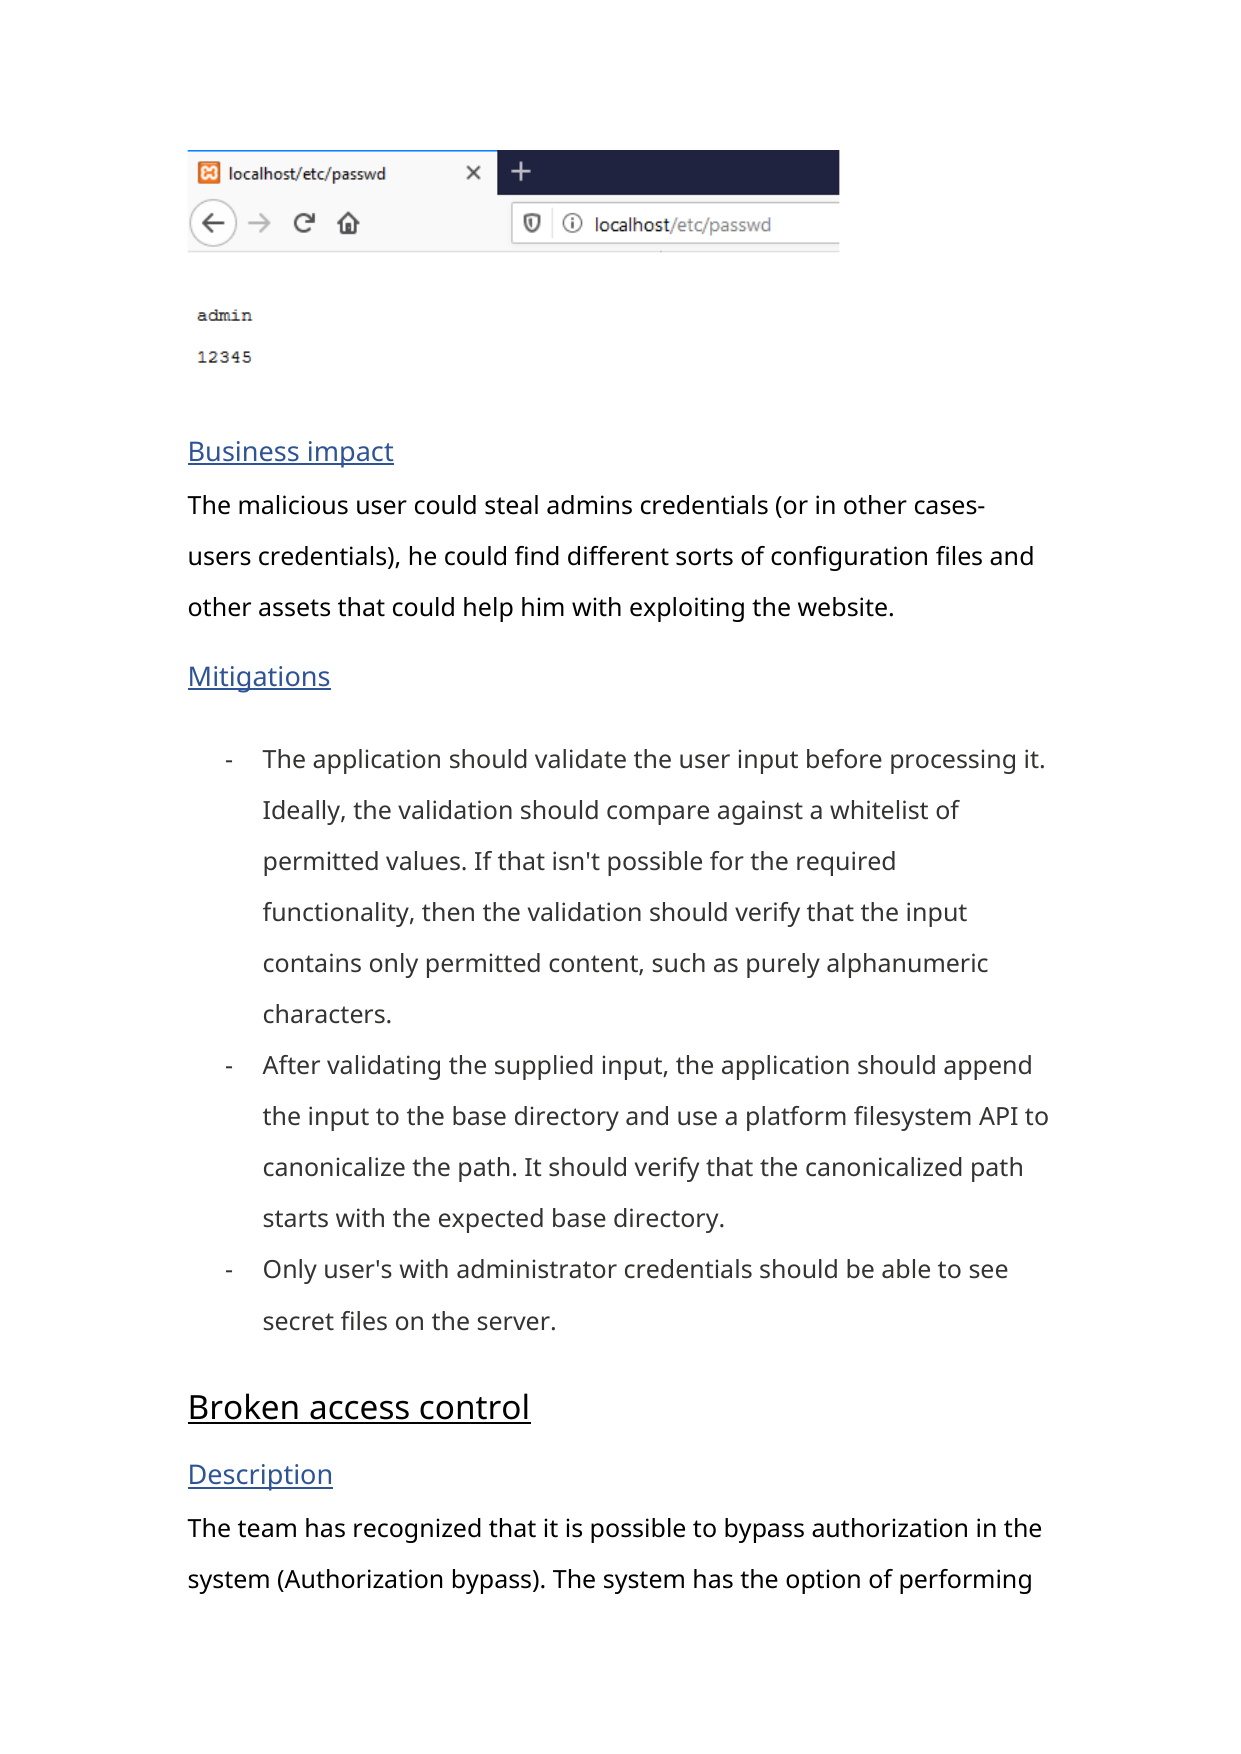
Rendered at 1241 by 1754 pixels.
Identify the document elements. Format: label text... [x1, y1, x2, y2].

subtitle Mitigations [187, 657, 1053, 694]
list Only user's with administrator credentials should be able to see secret files on the server. [225, 1252, 1053, 1337]
list The application should validate the user input before processing it. Ideally, the validation should compare against a whitelist of permitted values. If that isn't possible for the required functionality, then the validation should verify that the input contains only permitted content, such as purely alphanumeric characters. [225, 742, 1053, 1031]
subtitle Broken access control [187, 1383, 1053, 1429]
subtitle Description [187, 1456, 1053, 1493]
list After validating the supplied input, the application should append the input to the base directory and use a platform filesystem API to canonicalize the path. It should verify that the canonicalized path starts with the expected base directory. [225, 1048, 1053, 1235]
picture [187, 150, 840, 402]
text The malicious user could steal admins credentials (or in other cases- users credentials), he could find different sorts of configuration files and other assets that could help him with exploiting the website. [187, 487, 1053, 624]
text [187, 1511, 1053, 1596]
subtitle Business impact [187, 432, 1053, 469]
